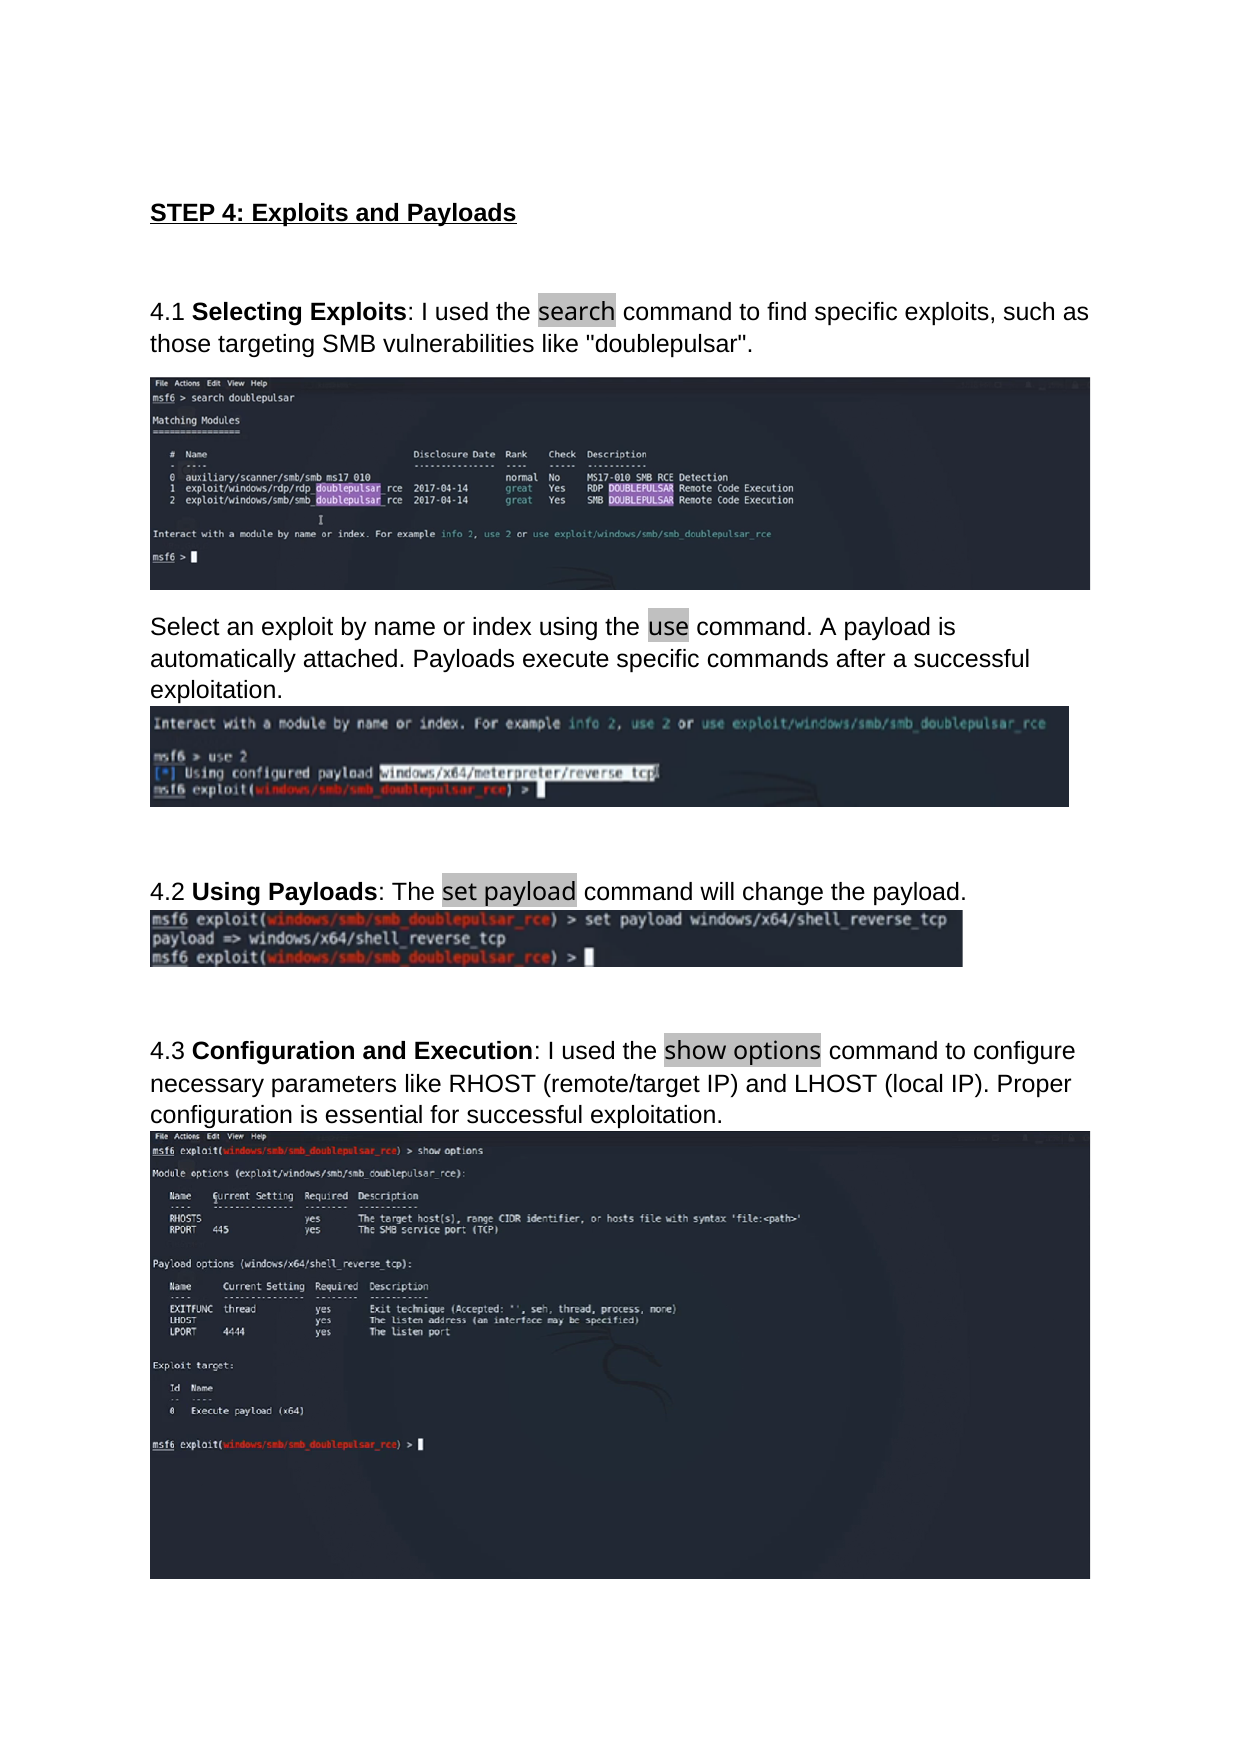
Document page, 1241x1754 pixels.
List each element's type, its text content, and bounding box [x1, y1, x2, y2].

picture [150, 1131, 1091, 1579]
text 4.3 Configuration and Execution: I used the show options command to configure necessary parameters like RHOST (remote/target IP) and LHOST (local IP). Proper configuration is essential for successful exploitation. [150, 1033, 1090, 1129]
text 4.2 Using Payloads: The set payload command will change the payload. [577, 873, 1090, 907]
text Select an exploit by name or index using the use command. A payload is automatically attached. Payloads execute specific commands after a successful exploitation. [150, 608, 1090, 704]
text 4.1 Selecting Exploits: I used the search command to find specific exploits, such as those targeting SMB vulnerabilities like "doublepulsar". [150, 293, 1090, 358]
text 4.2 Using Payloads: The set payload command will change the payload. [150, 873, 442, 907]
picture [150, 377, 1091, 590]
picture [150, 910, 963, 967]
picture [150, 706, 1069, 807]
text STEP 4: Exploits and Payloads [150, 198, 1090, 226]
